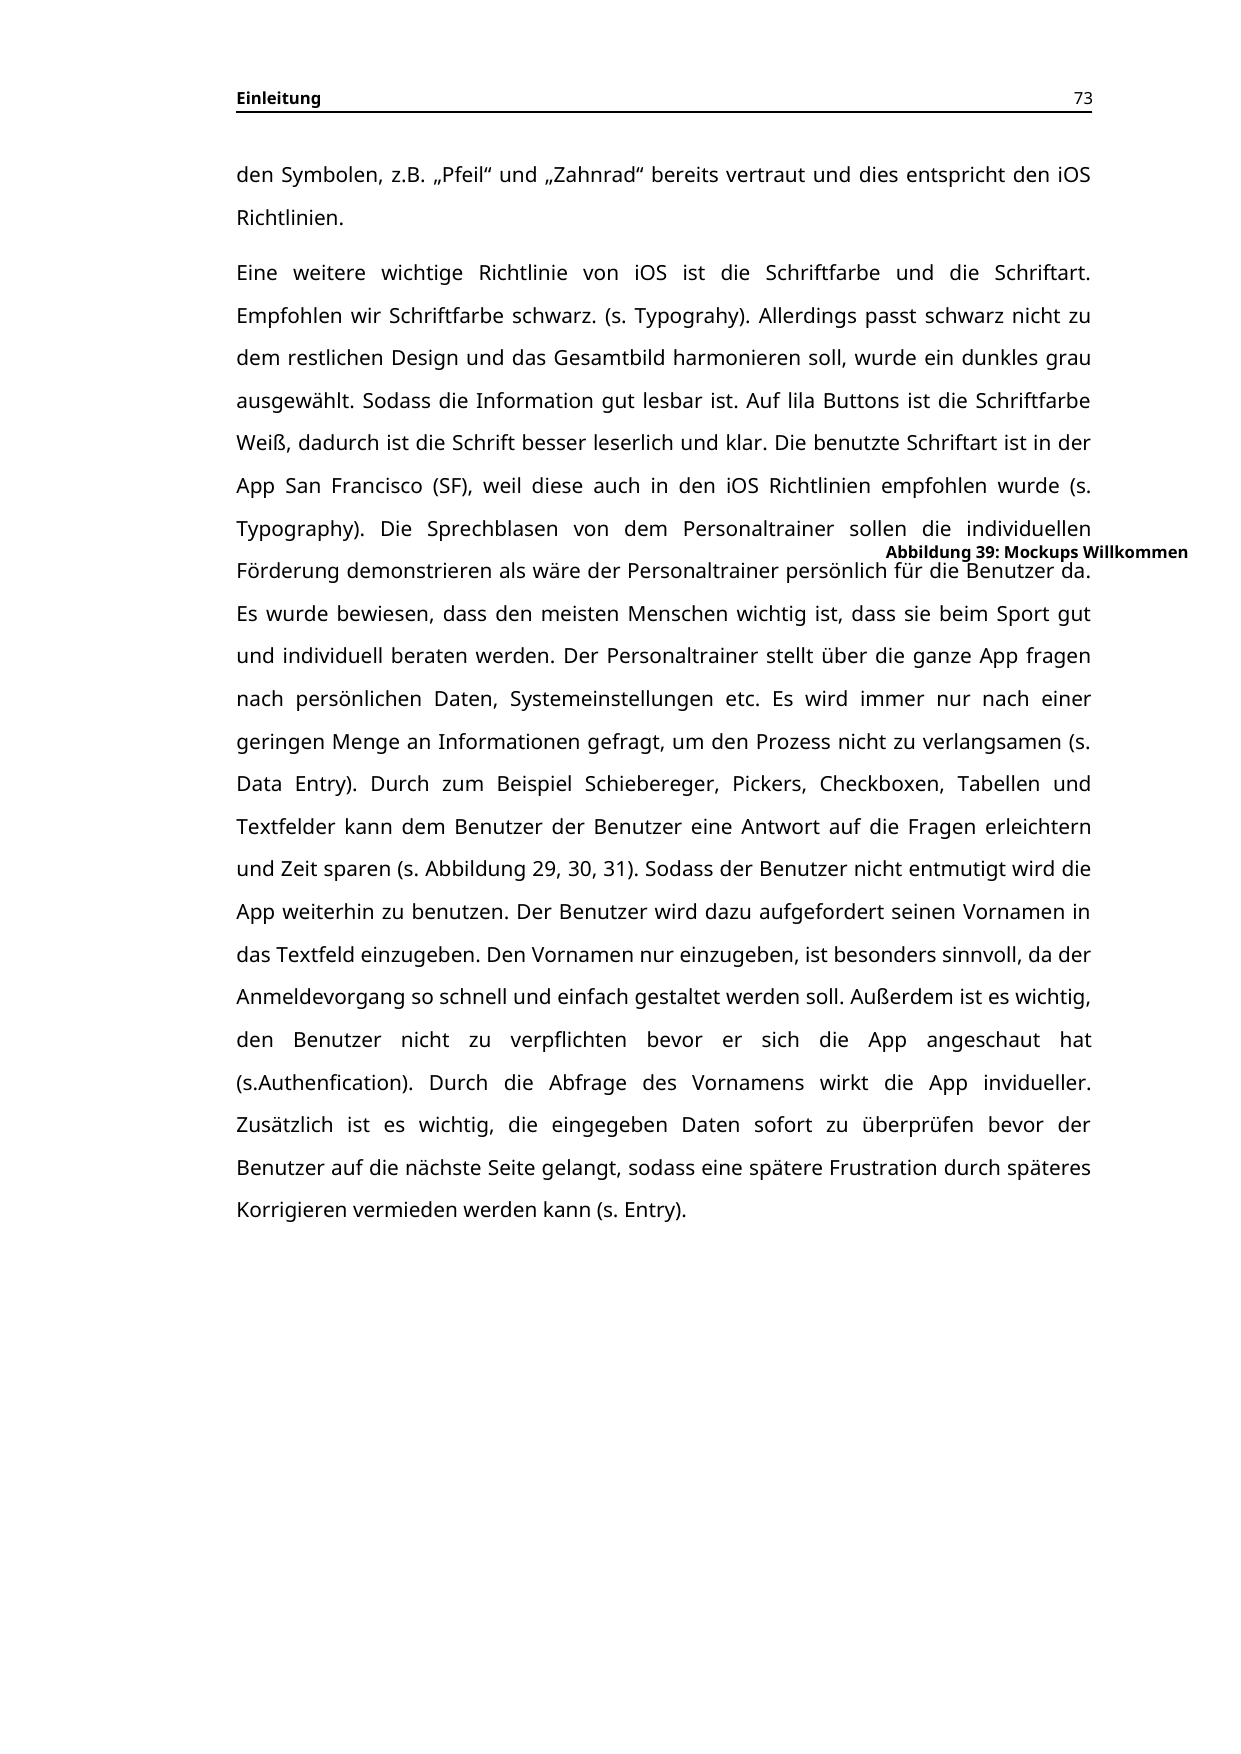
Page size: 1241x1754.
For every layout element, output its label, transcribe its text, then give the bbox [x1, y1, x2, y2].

text Eine weitere wichtige Richtlinie von iOS ist die Schriftfarbe und die Schriftart. Empfohlen wir Schriftfarbe schwarz. (s. Typograhy). Allerdings passt schwarz nicht zu dem restlichen Design und das Gesamtbild harmonieren soll, wurde ein dunkles grau ausgewählt. Sodass die Information gut lesbar ist. Auf lila Buttons ist die Schriftfarbe Weiß, dadurch ist die Schrift besser leserlich und klar. Die benutzte Schriftart ist in der App San Francisco (SF), weil diese auch in den iOS Richtlinien empfohlen wurde (s. Typography). Die Sprechblasen von dem Personaltrainer sollen die individuellen Förderung demonstrieren als wäre der Personaltrainer persönlich für die Benutzer da. Es wurde bewiesen, dass den meisten Menschen wichtig ist, dass sie beim Sport gut und individuell beraten werden. Der Personaltrainer stellt über die ganze App fragen nach persönlichen Daten, Systemeinstellungen etc. Es wird immer nur nach einer geringen Menge an Informationen gefragt, um den Prozess nicht zu verlangsamen (s. Data Entry). Durch zum Beispiel Schiebereger, Pickers, Checkboxen, Tabellen und Textfelder kann dem Benutzer der Benutzer eine Antwort auf die Fragen erleichtern und Zeit sparen (s. Abbildung 29, 30, 31). Sodass der Benutzer nicht entmutigt wird die App weiterhin zu benutzen. Der Benutzer wird dazu aufgefordert seinen Vornamen in das Textfeld einzugeben. Den Vornamen nur einzugeben, ist besonders sinnvoll, da der Anmeldevorgang so schnell und einfach gestaltet werden soll. Außerdem ist es wichtig, den Benutzer nicht zu verpflichten bevor er sich die App angeschaut hat (s.Authenfication). Durch die Abfrage des Vornamens wirkt die App invidueller. Zusätzlich ist es wichtig, die eingegeben Daten sofort zu überprüfen bevor der Benutzer auf die nächste Seite gelangt, sodass eine spätere Frustration durch späteres Korrigieren vermieden werden kann (s. Entry). [236, 258, 1092, 1224]
